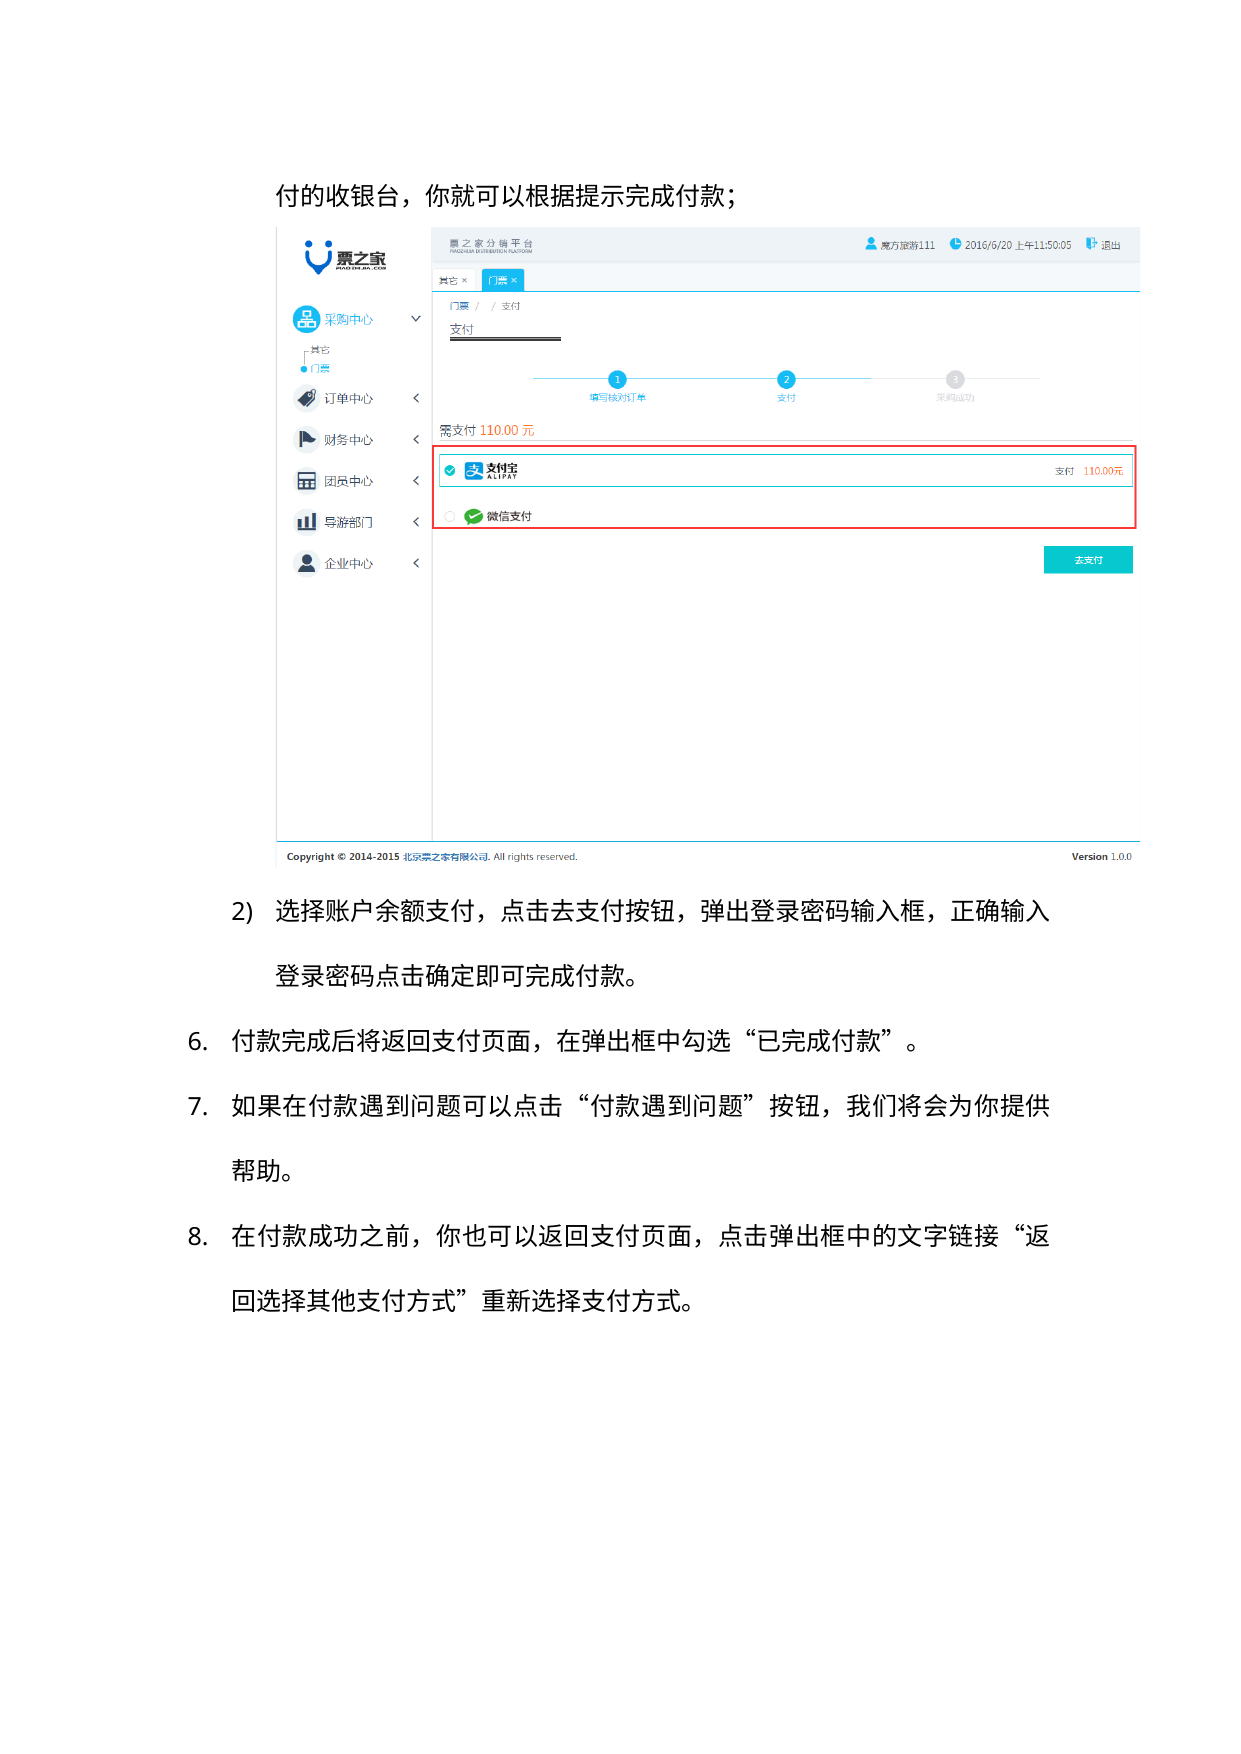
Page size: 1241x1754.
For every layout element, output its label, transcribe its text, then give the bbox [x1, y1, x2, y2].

list 在付款成功之前，你也可以返回支付页面，点击弹出框中的文字链接“返回选择其他支付方式”重新选择支付方式。 [187, 1202, 1053, 1332]
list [231, 162, 1053, 227]
picture [275, 227, 1141, 868]
list 付款完成后将返回支付页面，在弹出框中勾选“已完成付款”。 [187, 1007, 1053, 1072]
list 选择账户余额支付，点击去支付按钮，弹出登录密码输入框，正确输入登录密码点击确定即可完成付款。 [231, 877, 1053, 1007]
list 如果在付款遇到问题可以点击“付款遇到问题”按钮，我们将会为你提供帮助。 [187, 1072, 1053, 1202]
